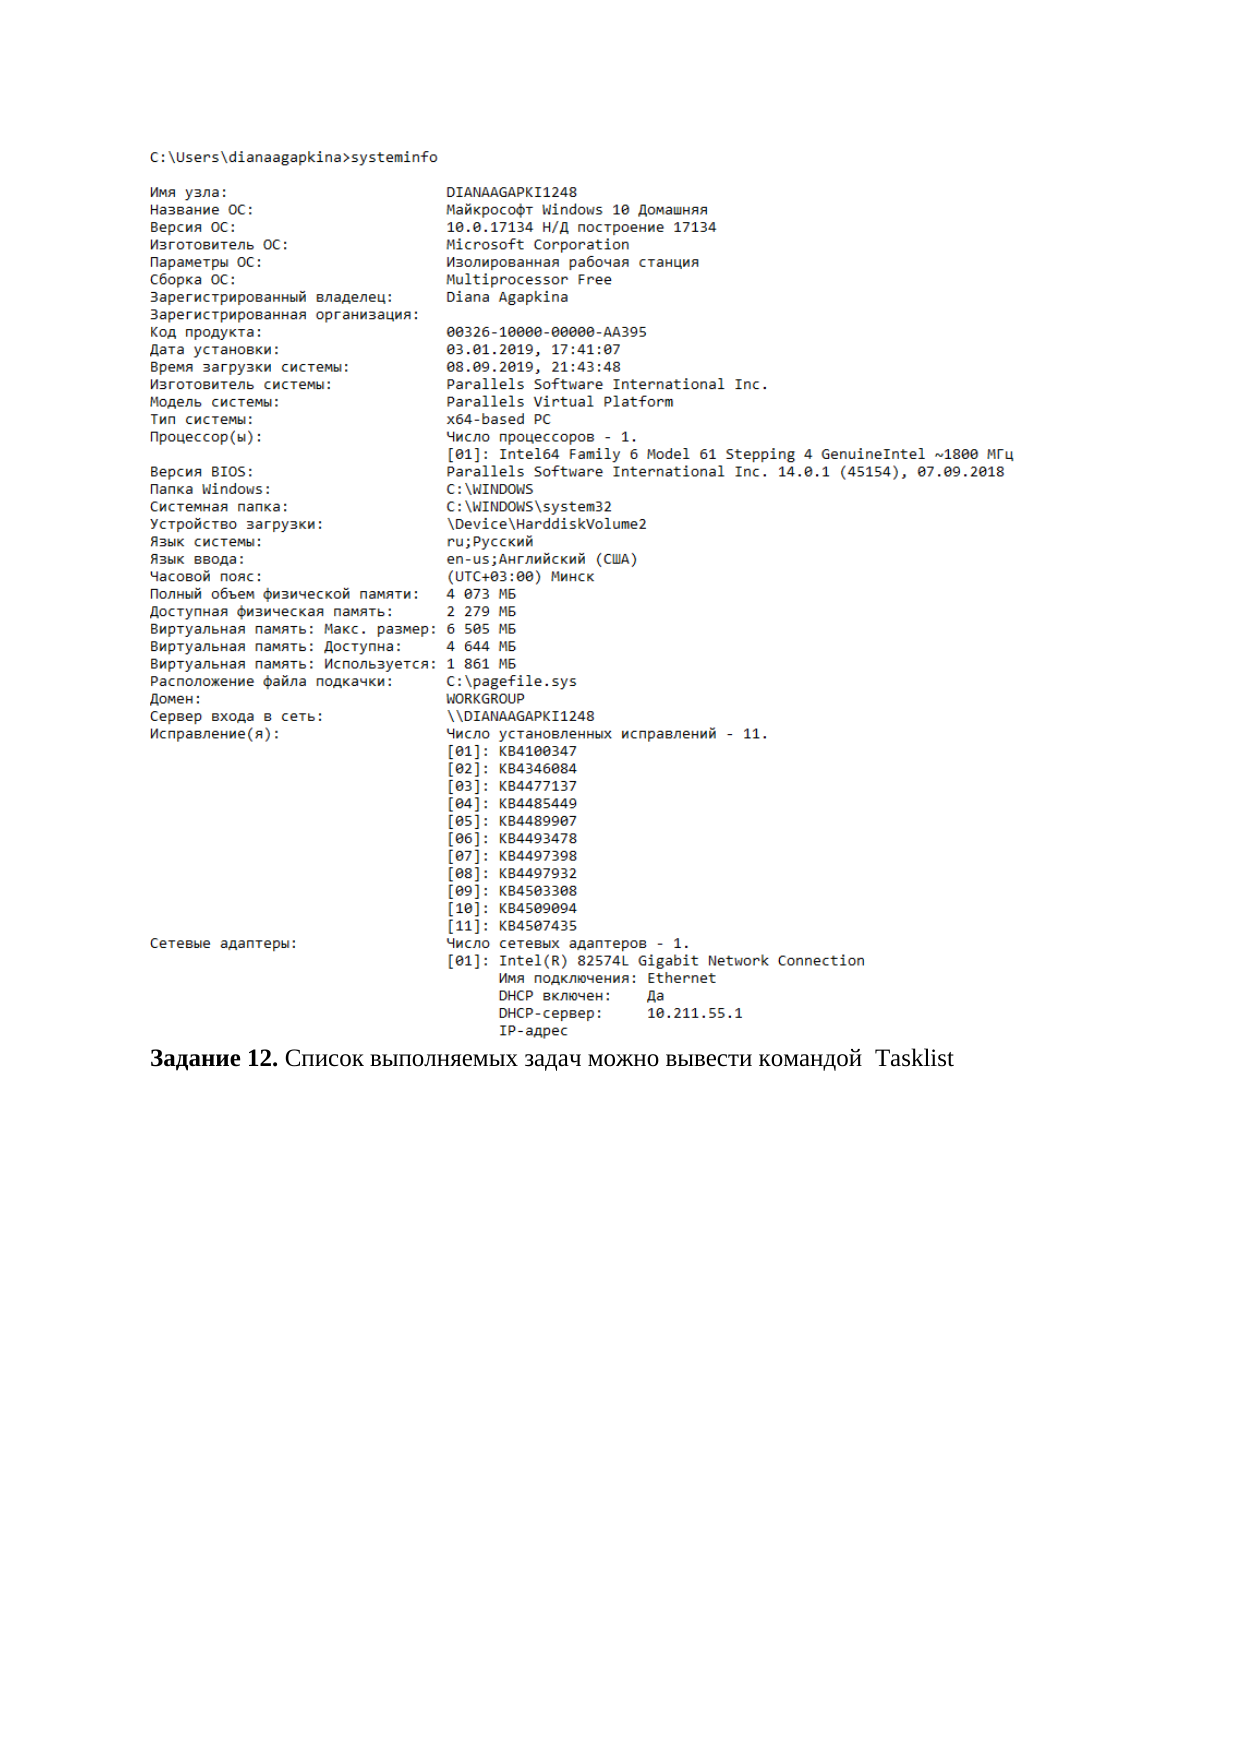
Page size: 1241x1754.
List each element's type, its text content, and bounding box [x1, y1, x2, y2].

text Задание 12. Список выполняемых задач можно вывести командой Tasklist [150, 1043, 1090, 1072]
picture [150, 150, 1021, 1043]
